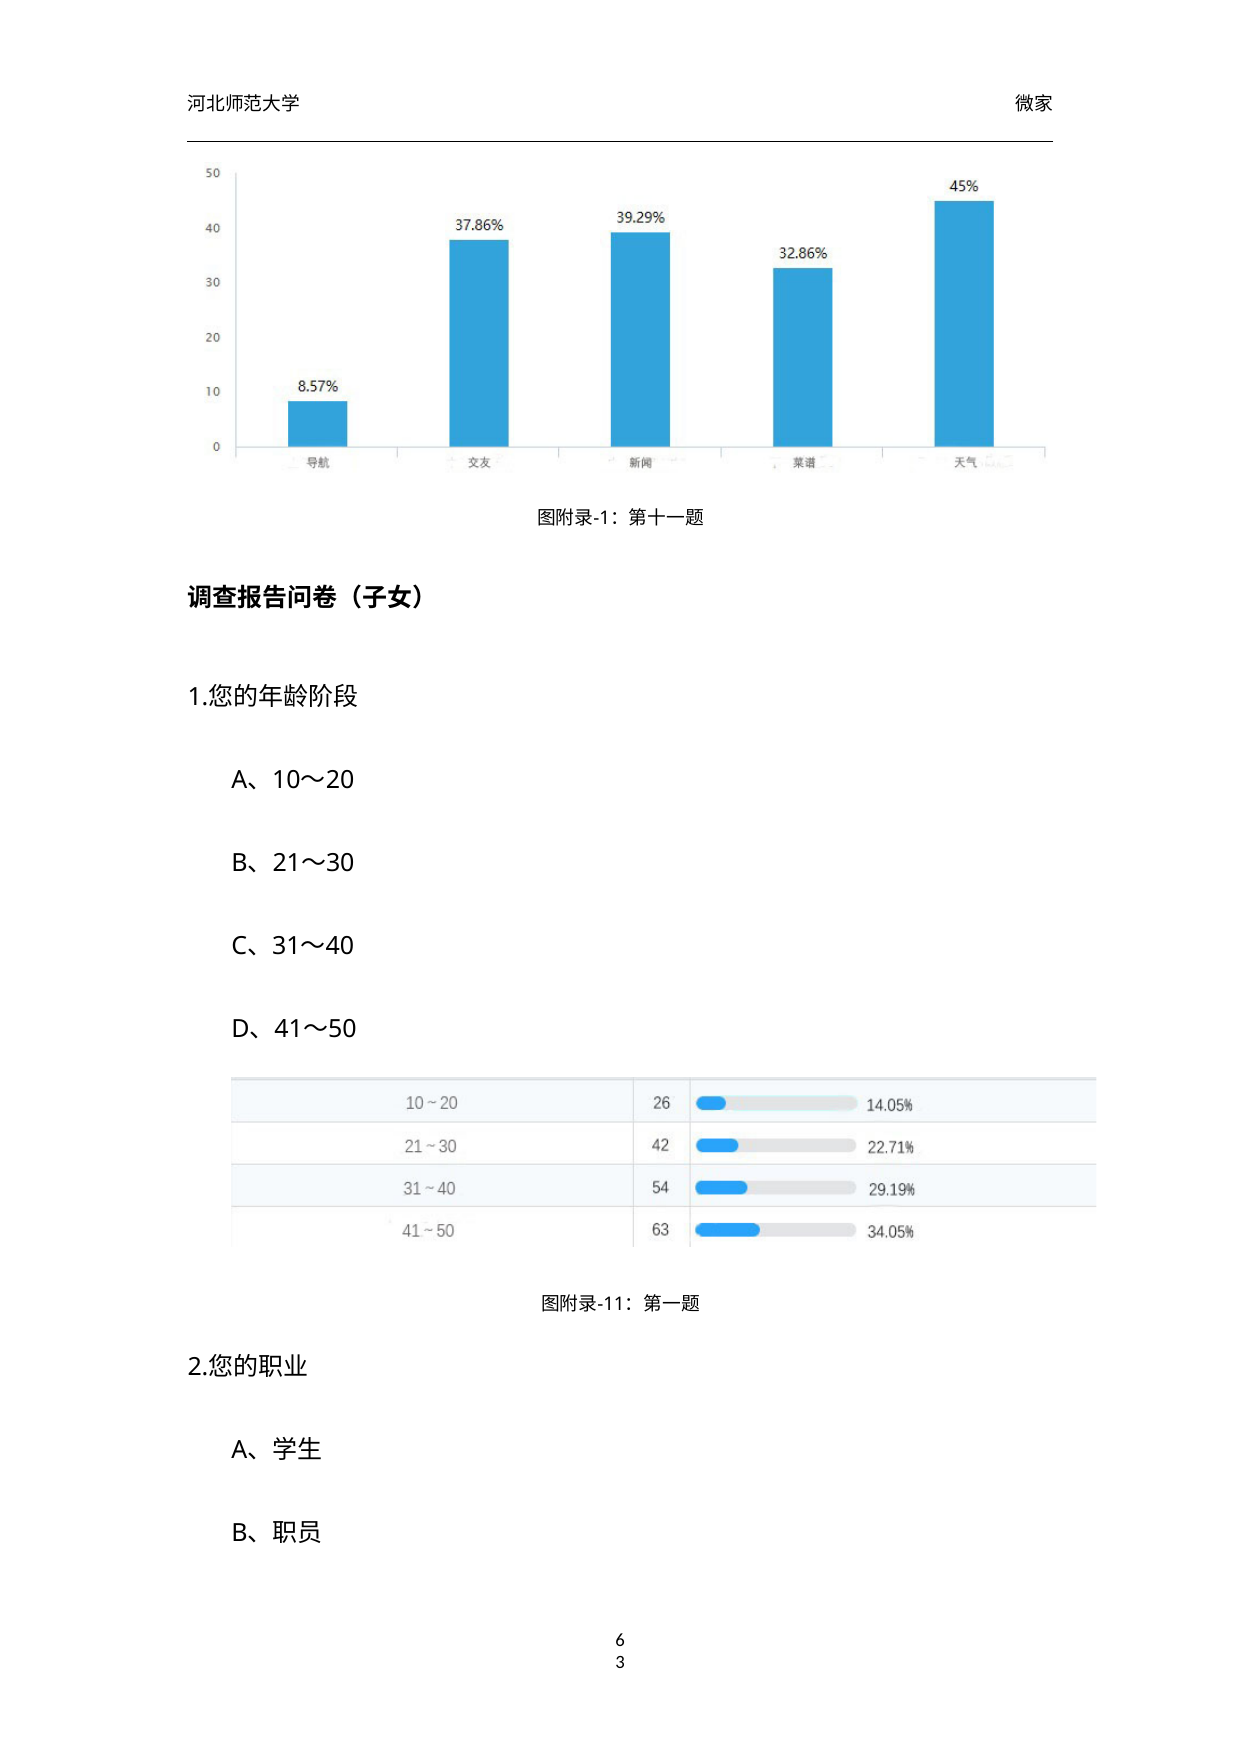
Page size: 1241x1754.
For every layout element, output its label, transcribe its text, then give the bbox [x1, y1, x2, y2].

text B、21～30 [187, 828, 1053, 893]
text 调查报告问卷（子女） [187, 563, 1053, 628]
text B、职员 [187, 1498, 1053, 1563]
text 图附录-11：第一题 [187, 1286, 1053, 1318]
text 2.您的职业 [187, 1332, 1053, 1397]
text 图附录-1：第十一题 [187, 500, 1053, 533]
text C、31～40 [187, 911, 1053, 976]
text A、10～20 [187, 745, 1053, 810]
text A、学生 [187, 1415, 1053, 1480]
picture [187, 162, 1053, 478]
picture [231, 1077, 1097, 1247]
text D、41～50 [187, 994, 1053, 1059]
text 1.您的年龄阶段 [187, 662, 1053, 727]
